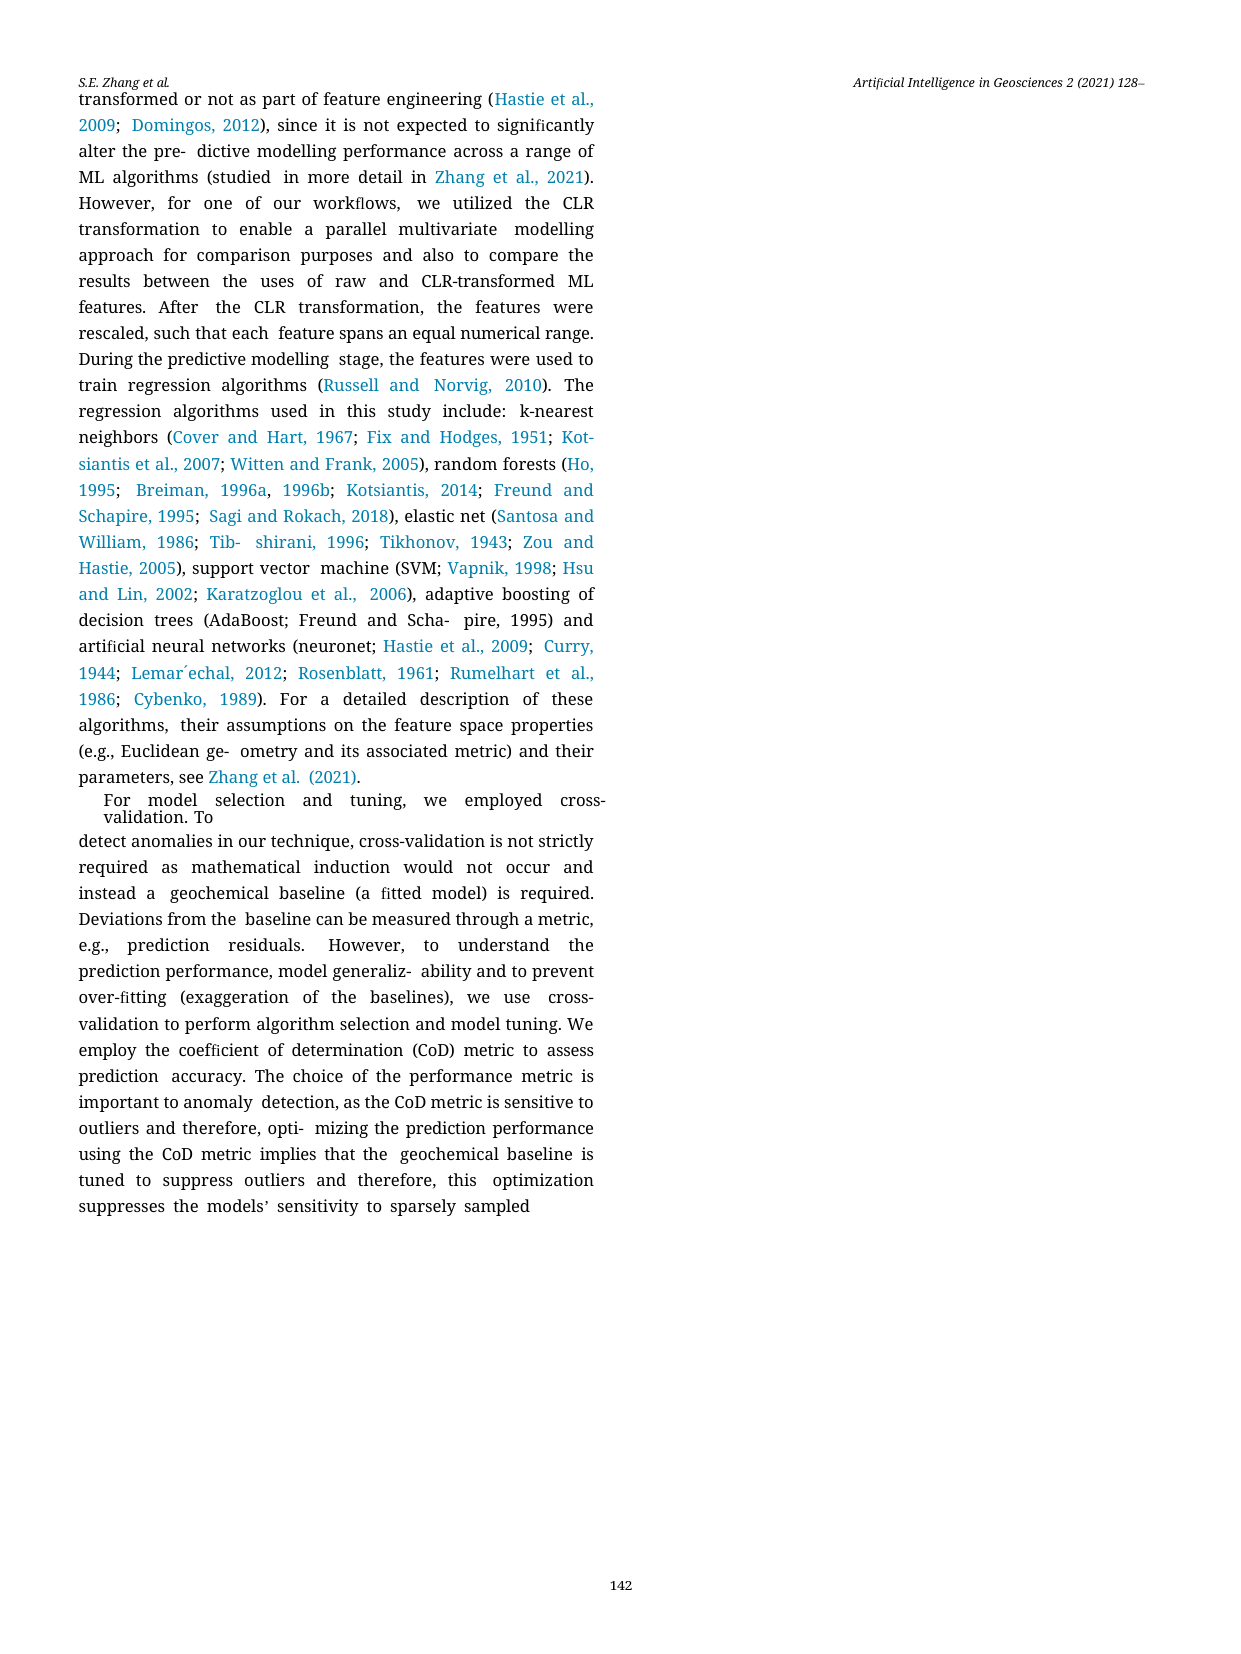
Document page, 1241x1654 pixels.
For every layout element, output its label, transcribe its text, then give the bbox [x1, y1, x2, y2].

picture [380, 536, 390, 545]
picture [167, 562, 174, 568]
picture [572, 96, 579, 104]
picture [530, 431, 537, 437]
picture [564, 487, 571, 495]
picture [390, 382, 397, 390]
picture [401, 434, 408, 442]
picture [488, 536, 495, 545]
picture [97, 668, 102, 676]
picture [107, 484, 114, 490]
picture [105, 668, 111, 676]
text For model selection and tuning, we employed cross-validation. To [103, 792, 605, 827]
picture [186, 510, 193, 516]
picture [410, 458, 417, 464]
picture [462, 643, 469, 651]
text detect anomalies in our technique, cross-validation is not strictly required as mathematical induction would not occur and instead a geochemical baseline (a fitted model) is required. Deviations from the baseline can be measured through a metric, e.g., prediction residuals. However, to understand the prediction performance, model generaliz- ability and to prevent over-fitting (exaggeration of the baselines), we use cross-validation to perform algorithm selection and model tuning. We employ the coefficient of determination (CoD) metric to assess prediction accuracy. The choice of the performance metric is important to anomaly detection, as the CoD metric is sensitive to outliers and therefore, opti- mizing the prediction performance using the CoD metric implies that the geochemical baseline is tuned to suppress outliers and therefore, this optimization suppresses the models’ sensitivity to sparsely sampled [78, 830, 594, 1217]
text transformed or not as part of feature engineering (Hastie et al., 2009; Domingos, 2012), since it is not expected to significantly alter the pre- dictive modelling performance across a range of ML algorithms (studied in more detail in Zhang et al., 2021). However, for one of our workflows, we utilized the CLR transformation to enable a parallel multivariate modelling approach for comparison purposes and also to compare the results between the uses of raw and CLR-transformed ML features. After the CLR transformation, the features were rescaled, such that each feature spans an equal numerical range. During the predictive modelling stage, the features were used to train regression algorithms (Russell and Norvig, 2010). The regression algorithms used in this study include: k-nearest neighbors (Cover and Hart, 1967; Fix and Hodges, 1951; Kot- siantis et al., 2007; Witten and Frank, 2005), random forests (Ho, 1995; Breiman, 1996a, 1996b; Kotsiantis, 2014; Freund and Schapire, 1995; Sagi and Rokach, 2018), elastic net (Santosa and William, 1986; Tib- shirani, 1996; Tikhonov, 1943; Zou and Hastie, 2005), support vector machine (SVM; Vapnik, 1998; Hsu and Lin, 2002; Karatzoglou et al., 2006), adaptive boosting of decision trees (AdaBoost; Freund and Scha- pire, 1995) and artificial neural networks (neuronet; Hastie et al., 2009; Curry, 1944; Lemar´echal, 2012; Rosenblatt, 1961; Rumelhart et al., 1986; Cybenko, 1989). For a detailed description of these algorithms, their assumptions on the feature space properties (e.g., Euclidean ge- ometry and its associated metric) and their parameters, see Zhang et al. (2021). [78, 87, 594, 789]
picture [219, 513, 226, 521]
picture [248, 513, 255, 521]
picture [468, 485, 473, 493]
